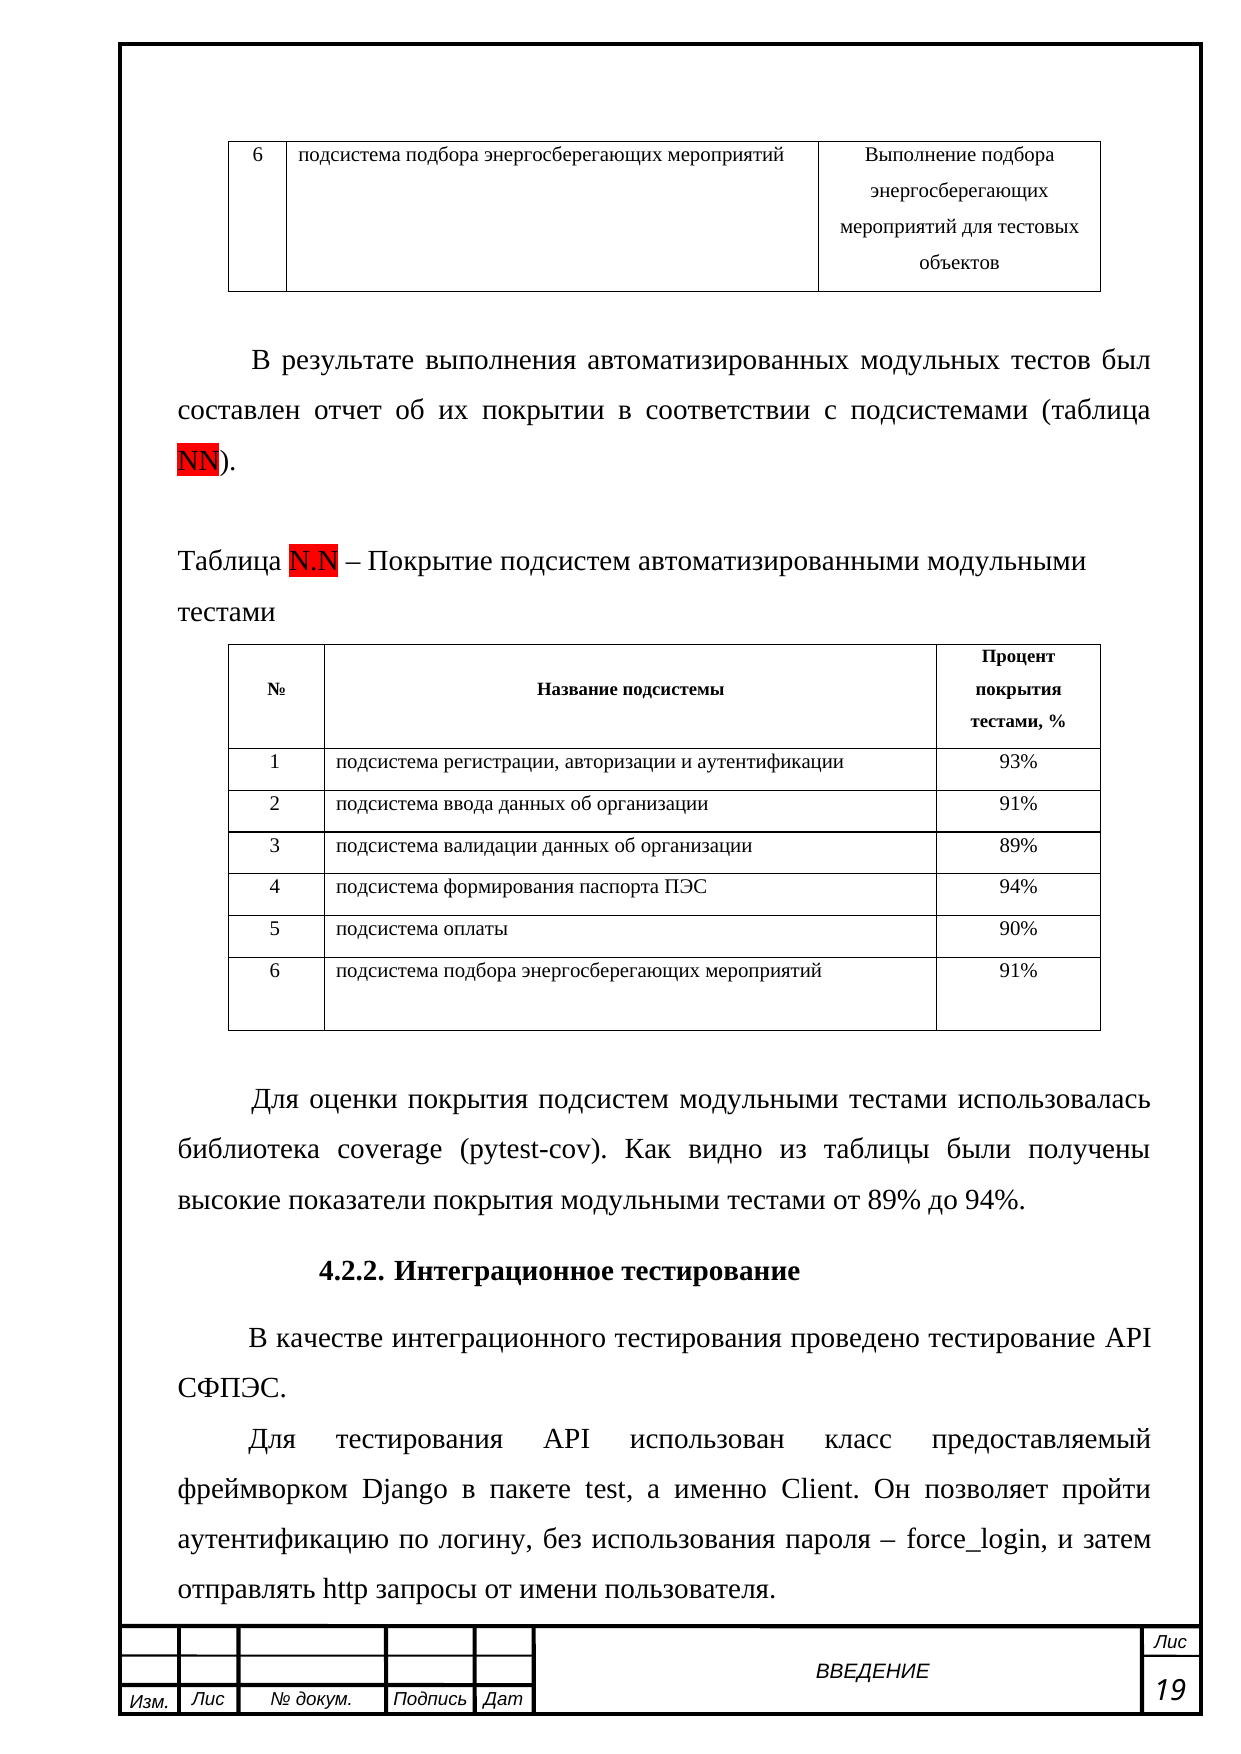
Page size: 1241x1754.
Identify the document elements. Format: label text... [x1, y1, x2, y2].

table_cell подсистема ввода данных об организации [325, 791, 936, 831]
table_cell 6 [229, 958, 324, 1030]
table_cell подсистема регистрации, авторизации и аутентификации [325, 749, 936, 790]
text Таблица N.N – Покрытие подсистем автоматизированными модульными тестами [177, 543, 1152, 627]
text В результате выполнения автоматизированных модульных тестов был составлен отчет об их покрытии в соответствии с подсистемами (таблица NN). [177, 342, 1152, 476]
table_cell 6 [229, 142, 286, 291]
subtitle Интеграционное тестирование [319, 1253, 1152, 1287]
text Для оценки покрытия подсистем модульными тестами использовалась библиотека coverage (pytest-cov). Как видно из таблицы были получены высокие показатели покрытия модульными тестами от 89% до 94%. [177, 1081, 1152, 1215]
table_cell 4 [229, 874, 324, 915]
table_cell 89% [937, 833, 1100, 873]
table_cell 1 [229, 749, 324, 790]
table_cell 91% [937, 958, 1100, 1030]
table_cell подсистема подбора энергосберегающих мероприятий [325, 958, 936, 1030]
table_cell подсистема подбора энергосберегающих мероприятий [287, 142, 818, 291]
table_header Название подсистемы [325, 645, 936, 748]
table_cell Выполнение подбора энергосберегающих мероприятий для тестовых объектов [819, 142, 1100, 291]
table_header Процент покрытия тестами, % [937, 645, 1100, 748]
text Для тестирования API использован класс предоставляемый фреймворком Django в пакете test, а именно Client. Он позволяет пройти аутентификацию по логину, без использования пароля – force_login, и затем отправлять http запросы от имени пользователя. [177, 1421, 1152, 1605]
table_cell 90% [937, 916, 1100, 957]
table_cell подсистема валидации данных об организации [325, 833, 936, 873]
table_cell 93% [937, 749, 1100, 790]
table_cell 2 [229, 791, 324, 831]
text В качестве интеграционного тестирования проведено тестирование API СФПЭС. [177, 1320, 1152, 1404]
table_cell подсистема формирования паспорта ПЭС [325, 874, 936, 915]
table_cell 5 [229, 916, 324, 957]
table_cell подсистема оплаты [325, 916, 936, 957]
table_cell 3 [229, 833, 324, 873]
table_cell 91% [937, 791, 1100, 831]
table_cell 94% [937, 874, 1100, 915]
table_header № [229, 645, 324, 748]
